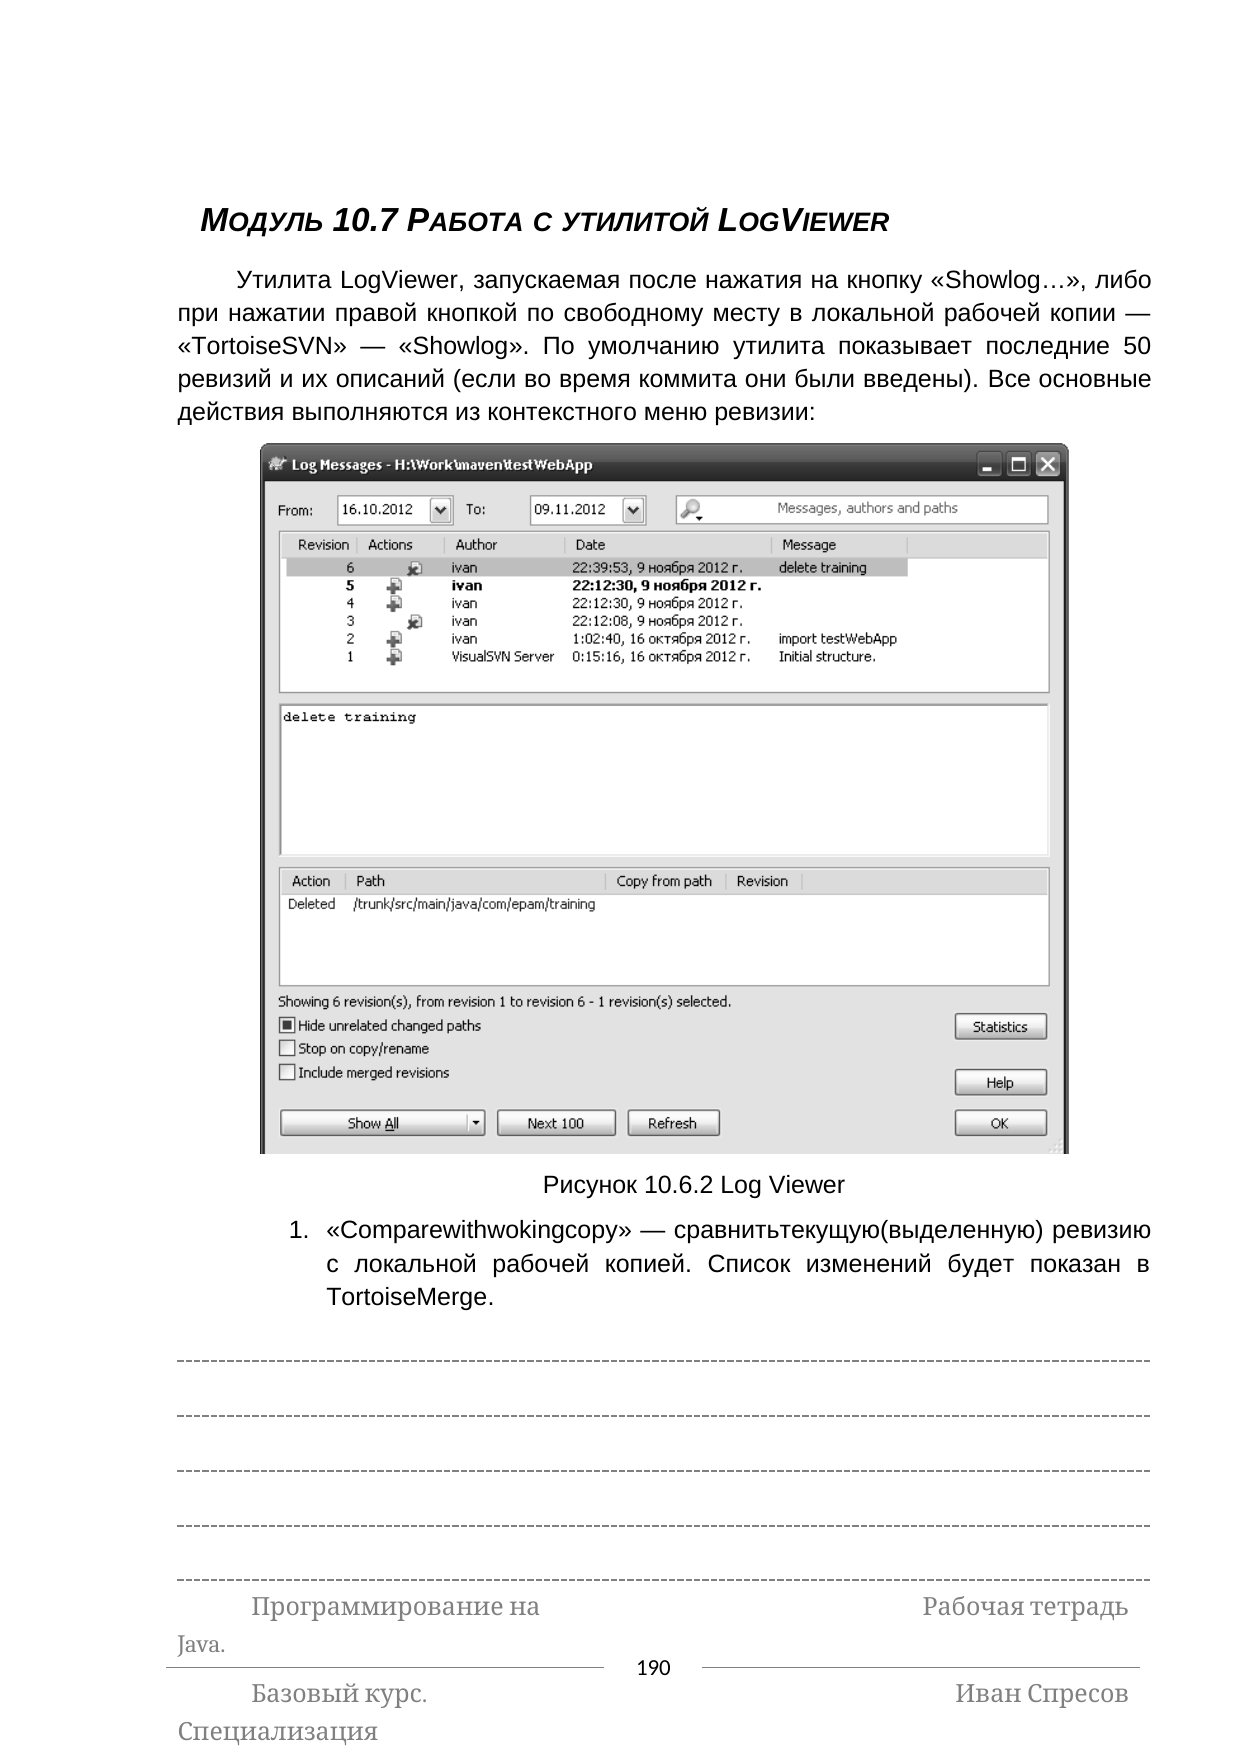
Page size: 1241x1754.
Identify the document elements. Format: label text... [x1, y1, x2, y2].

text Модуль 10.7 Работа с утилитой LogViewer [200, 200, 1152, 238]
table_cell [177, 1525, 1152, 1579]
text Рисунок 10.6.2 Log Viewer [177, 1170, 1152, 1199]
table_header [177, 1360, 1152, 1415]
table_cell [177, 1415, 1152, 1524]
text Утилита LogViewer, запускаемая после нажатия на кнопку «Showlog…», либо при нажатии правой кнопкой по свободному месту в локальной рабочей копии — «TortoiseSVN» — «Showlog». По умолчанию утилита показывает последние 50 ревизий и их описаний (если во время коммита они были введены). Все основные действия выполняются из контекстного меню ревизии: [177, 265, 1152, 426]
list «Comparewithwokingcopy» — сравнитьтекущую(выделенную) ревизию с локальной рабочей копией. Список изменений будет показан в TortoiseMerge. [288, 1216, 1152, 1310]
